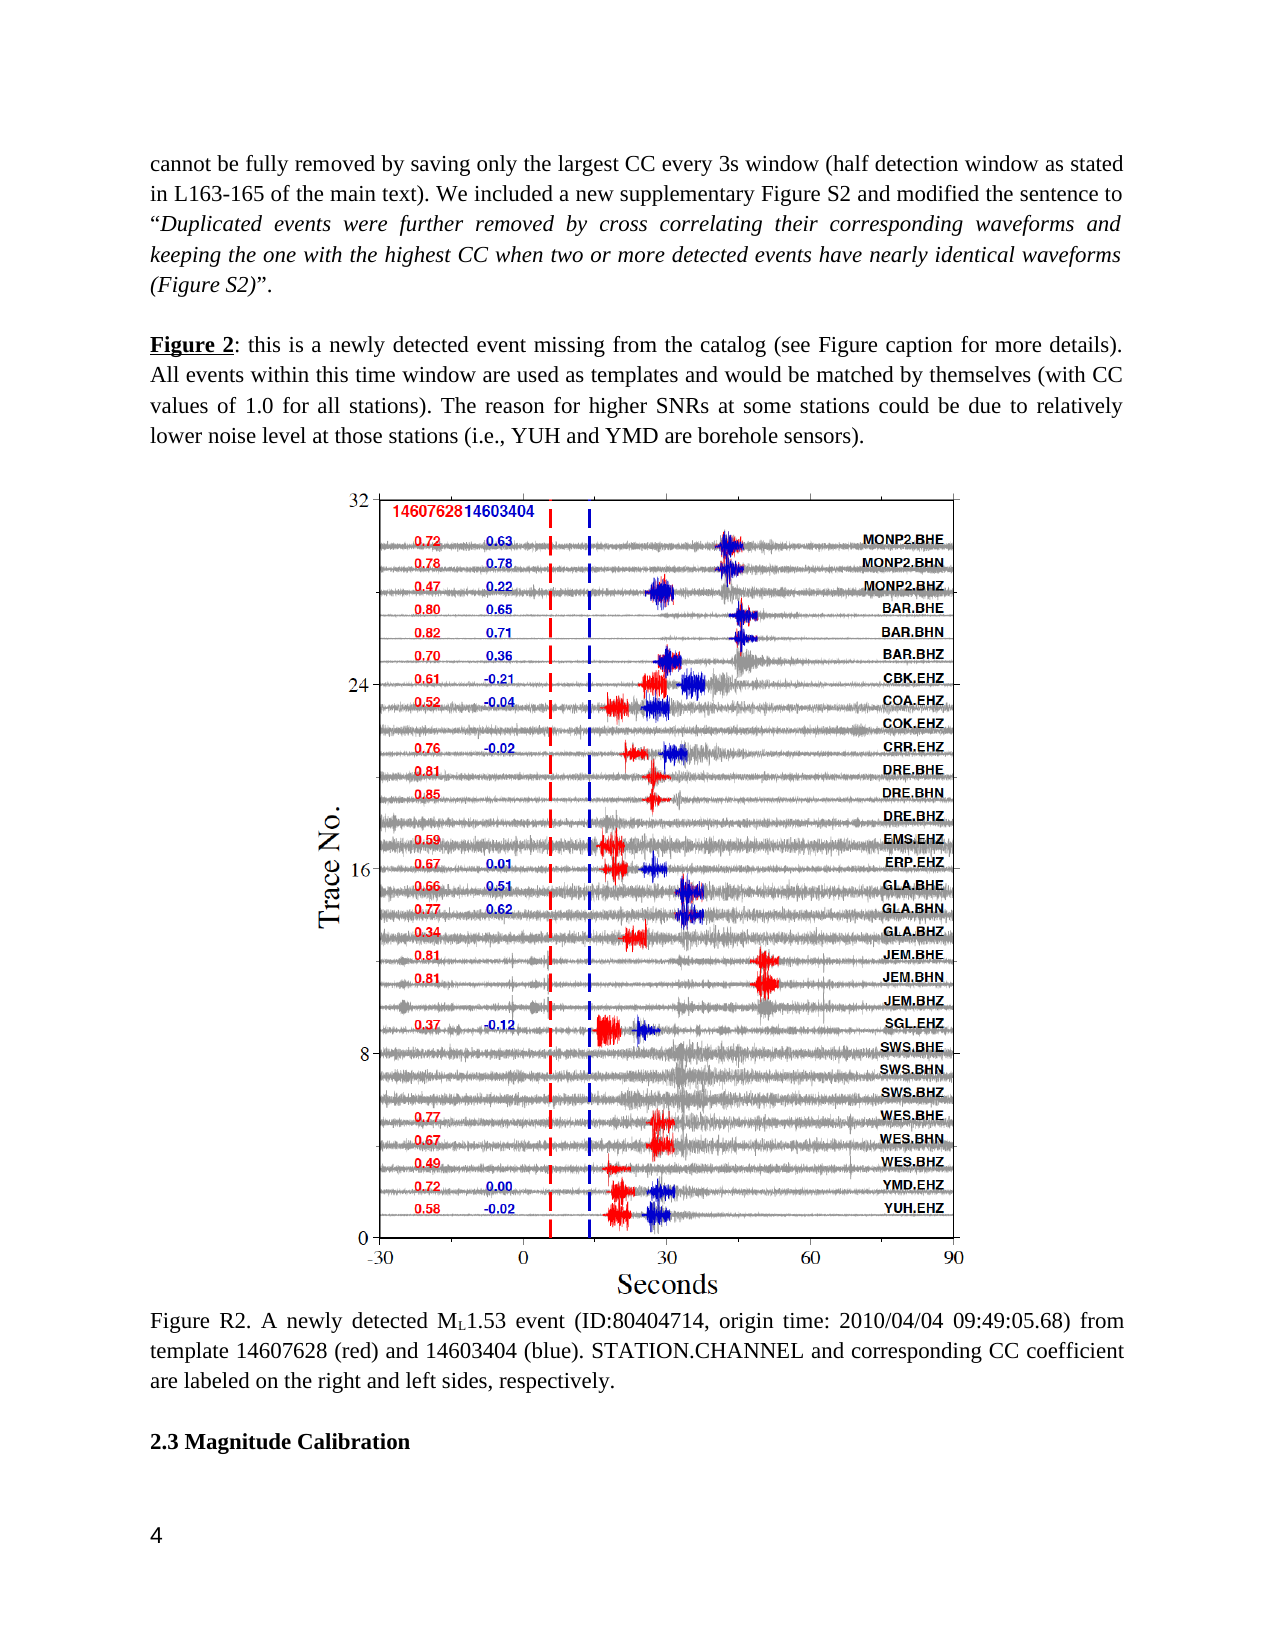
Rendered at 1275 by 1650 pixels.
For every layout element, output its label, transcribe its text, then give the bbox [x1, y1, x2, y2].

picture [307, 482, 968, 1304]
text Figure R2. A newly detected ML1.53 event (ID:80404714, origin time: 2010/04/04 09:49:05.68) from template 14607628 (red) and 14603404 (blue). STATION.CHANNEL and corresponding CC coefficient are labeled on the right and left sides, respectively. [150, 1307, 1125, 1394]
text 2.3 Magnitude Calibration [150, 1428, 1125, 1454]
text Figure 2: this is a newly detected event missing from the catalog (see Figure caption for more details). All events within this time window are used as templates and would be matched by themselves (with CC values of 1.0 for all stations). The reason for higher SNRs at some stations could be due to relatively lower noise level at those stations (i.e., YUH and YMD are borehole sensors). [150, 331, 1125, 448]
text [150, 150, 1125, 297]
